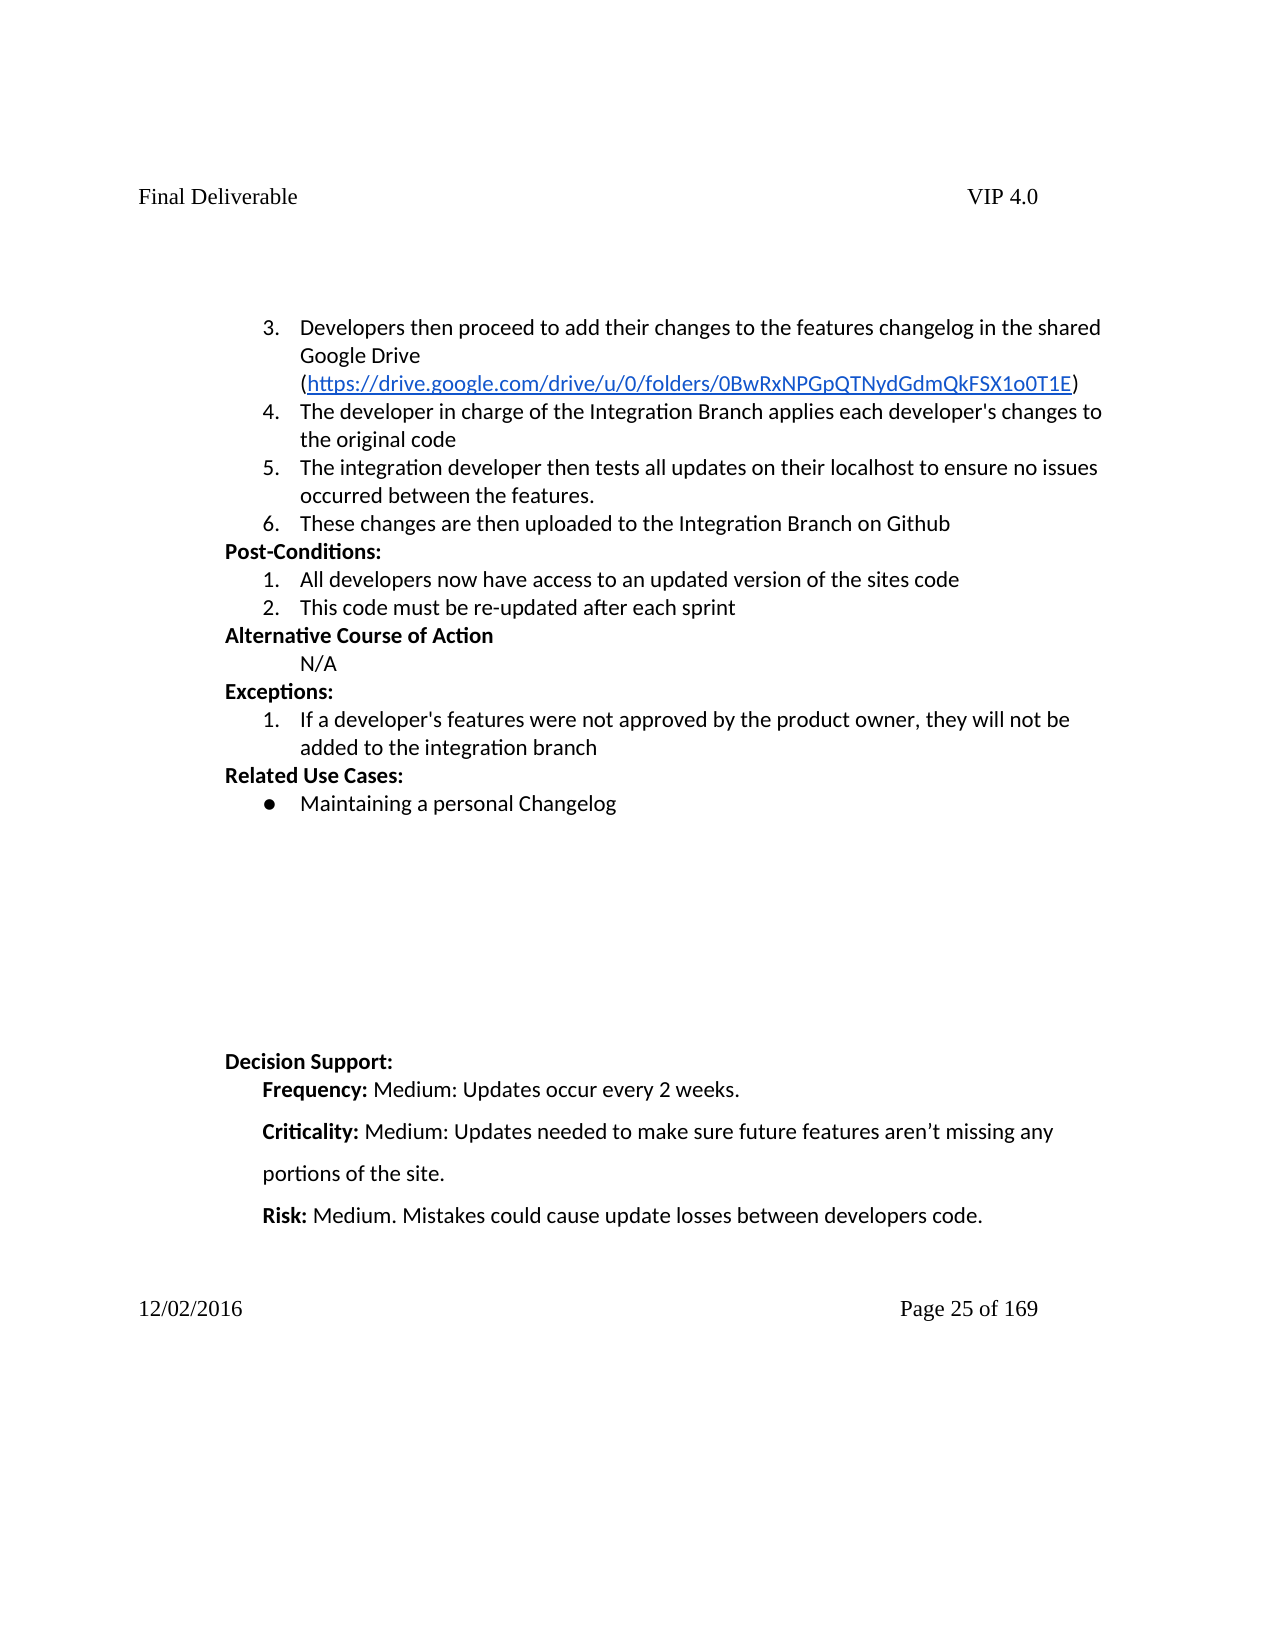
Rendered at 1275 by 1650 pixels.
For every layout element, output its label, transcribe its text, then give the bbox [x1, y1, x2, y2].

text N/A [150, 649, 1125, 677]
list These changes are then uploaded to the Integration Branch on Github [262, 509, 1125, 537]
list Developers then proceed to add their changes to the features changelog in the shared Google Drive (https://drive.google.com/drive/u/0/folders/0BwRxNPGpQTNydGdmQkFSX1o0T1E) [262, 313, 1125, 397]
list This code must be re-updated after each sprint [262, 593, 1125, 621]
list Maintaining a personal Changelog [262, 789, 1125, 817]
text Frequency: Medium: Updates occur every 2 weeks. [262, 1076, 1125, 1103]
text Risk: Medium. Mistakes could cause update losses between developers code. [262, 1201, 1125, 1229]
text Post-Conditions: [150, 537, 1125, 565]
text Criticality: Medium: Updates needed to make sure future features aren’t missing any portions of the site. [262, 1117, 1125, 1187]
list The integration developer then tests all updates on their localhost to ensure no issues occurred between the features. [262, 453, 1125, 509]
text Related Use Cases: [150, 761, 1125, 789]
text Exceptions: [150, 677, 1125, 705]
text Alternative Course of Action [150, 621, 1125, 649]
list The developer in charge of the Integration Branch applies each developer's changes to the original code [262, 397, 1125, 453]
text Decision Support: [150, 1047, 1125, 1076]
list All developers now have access to an updated version of the sites code [262, 565, 1125, 593]
list If a developer's features were not approved by the product owner, they will not be added to the integration branch [262, 705, 1125, 761]
